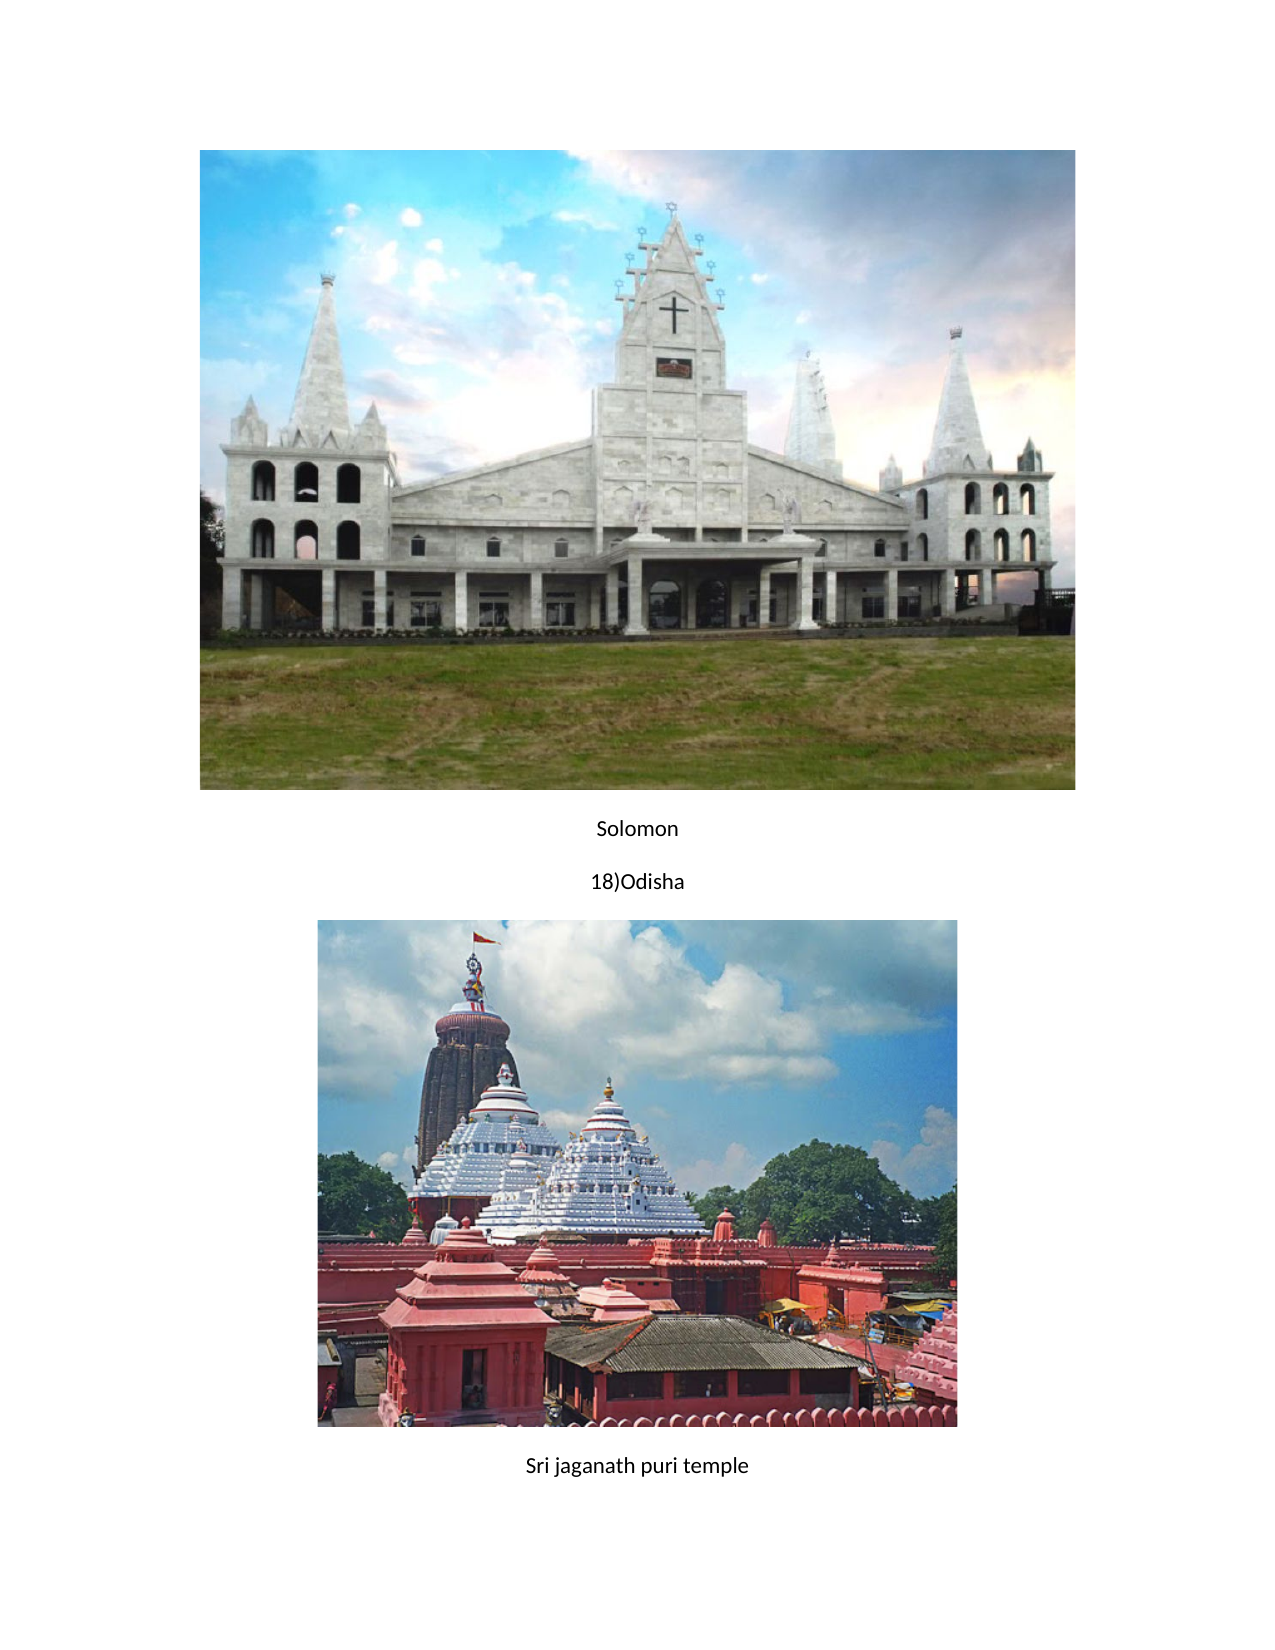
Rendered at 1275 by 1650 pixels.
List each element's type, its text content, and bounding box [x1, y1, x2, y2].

text Sri jaganath puri temple [150, 1451, 1125, 1479]
picture [199, 150, 1076, 790]
text Solomon [150, 814, 1125, 842]
picture [317, 920, 958, 1427]
text 18)Odisha [150, 867, 1125, 895]
